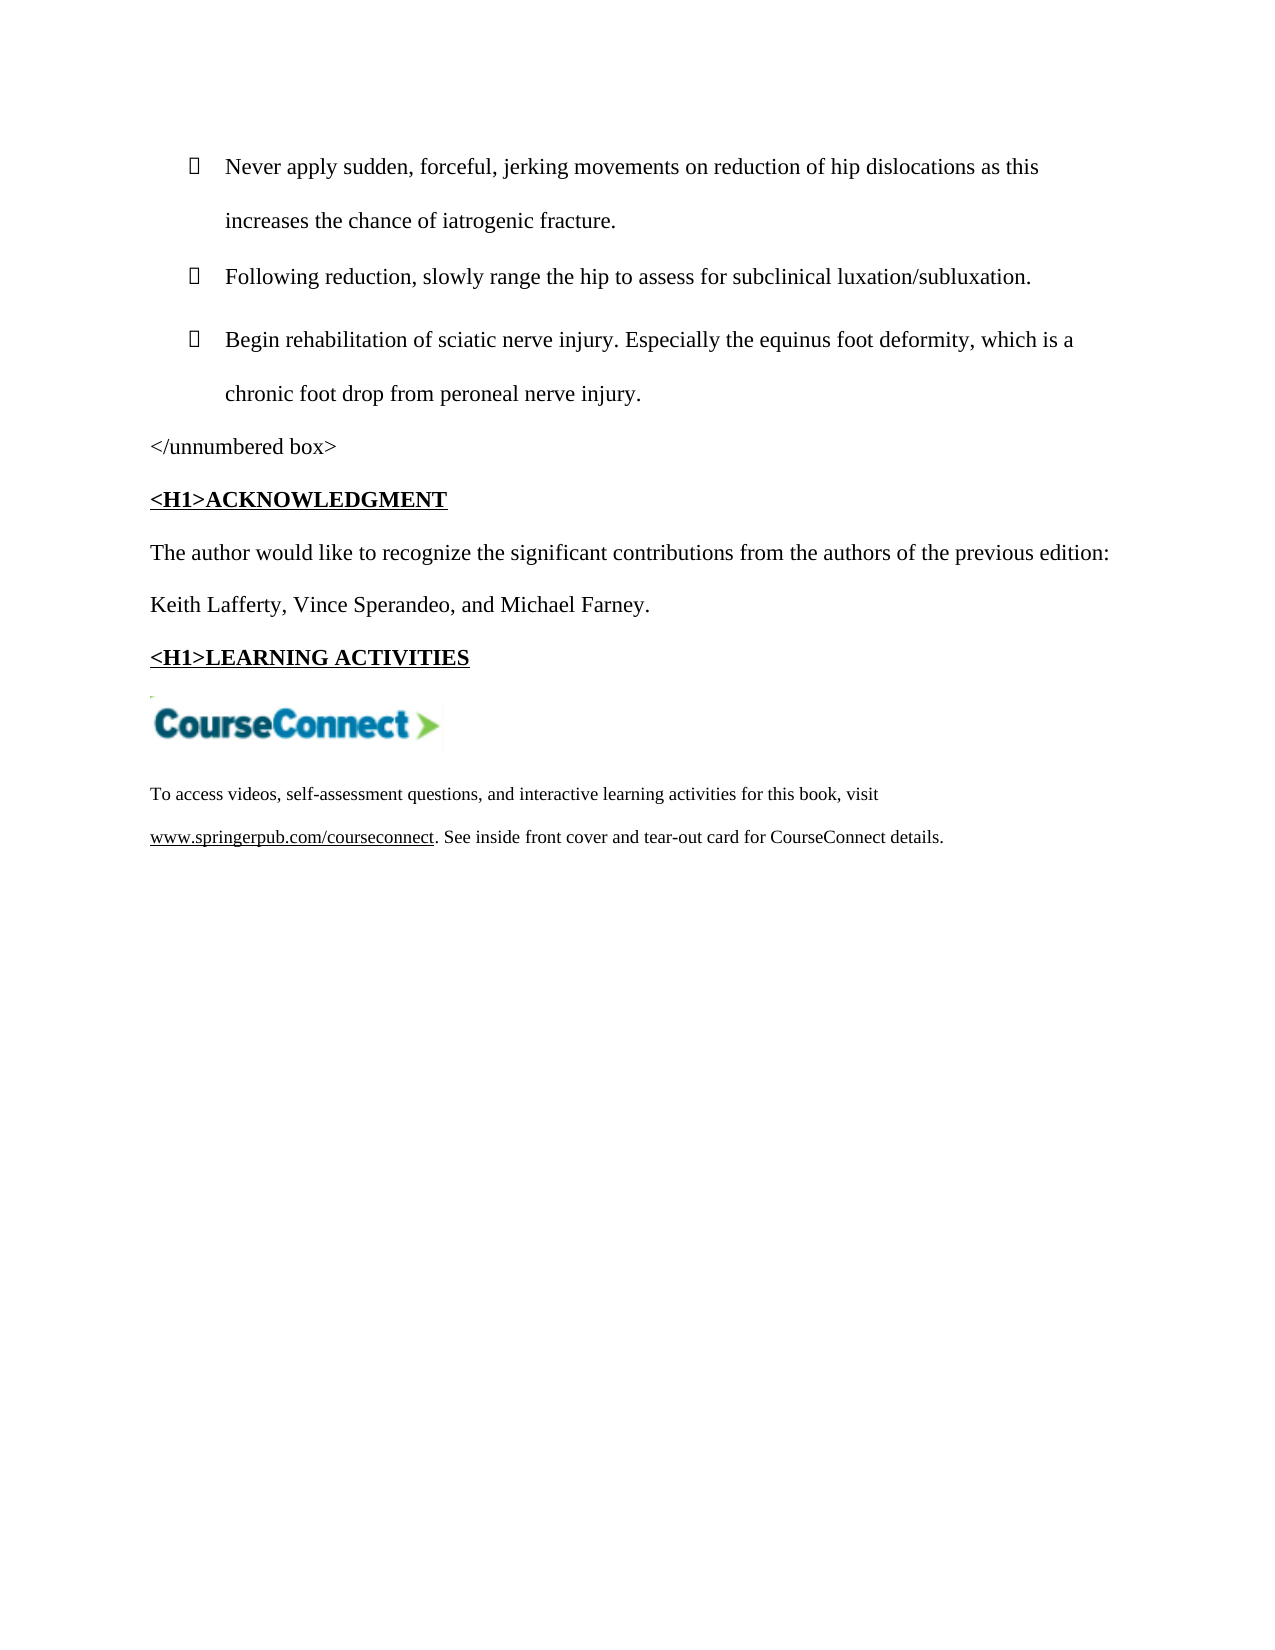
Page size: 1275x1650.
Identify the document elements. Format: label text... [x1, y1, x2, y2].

text <H1>Learning activities [150, 644, 1125, 670]
text </unnumbered box> [150, 433, 1125, 459]
list  Begin rehabilitation of sciatic nerve injury. Especially the equinus foot deformity, which is a chronic foot drop from peroneal nerve injury. [187, 323, 1125, 407]
picture [150, 696, 444, 752]
text <H1>ACKNOWLEDGMENT [150, 486, 1125, 512]
text The author would like to recognize the significant contributions from the authors of the previous edition: Keith Lafferty, Vince Sperandeo, and Michael Farney. [150, 538, 1125, 618]
text To access videos, self-assessment questions, and interactive learning activities for this book, visit www.springerpub.com/courseconnect. See inside front cover and tear-out card for CourseConnect details. [150, 783, 1125, 848]
list  Following reduction, slowly range the hip to assess for subclinical luxation/subluxation. [187, 260, 1125, 292]
list  Never apply sudden, forceful, jerking movements on reduction of hip dislocations as this increases the chance of iatrogenic fracture. [187, 150, 1125, 234]
